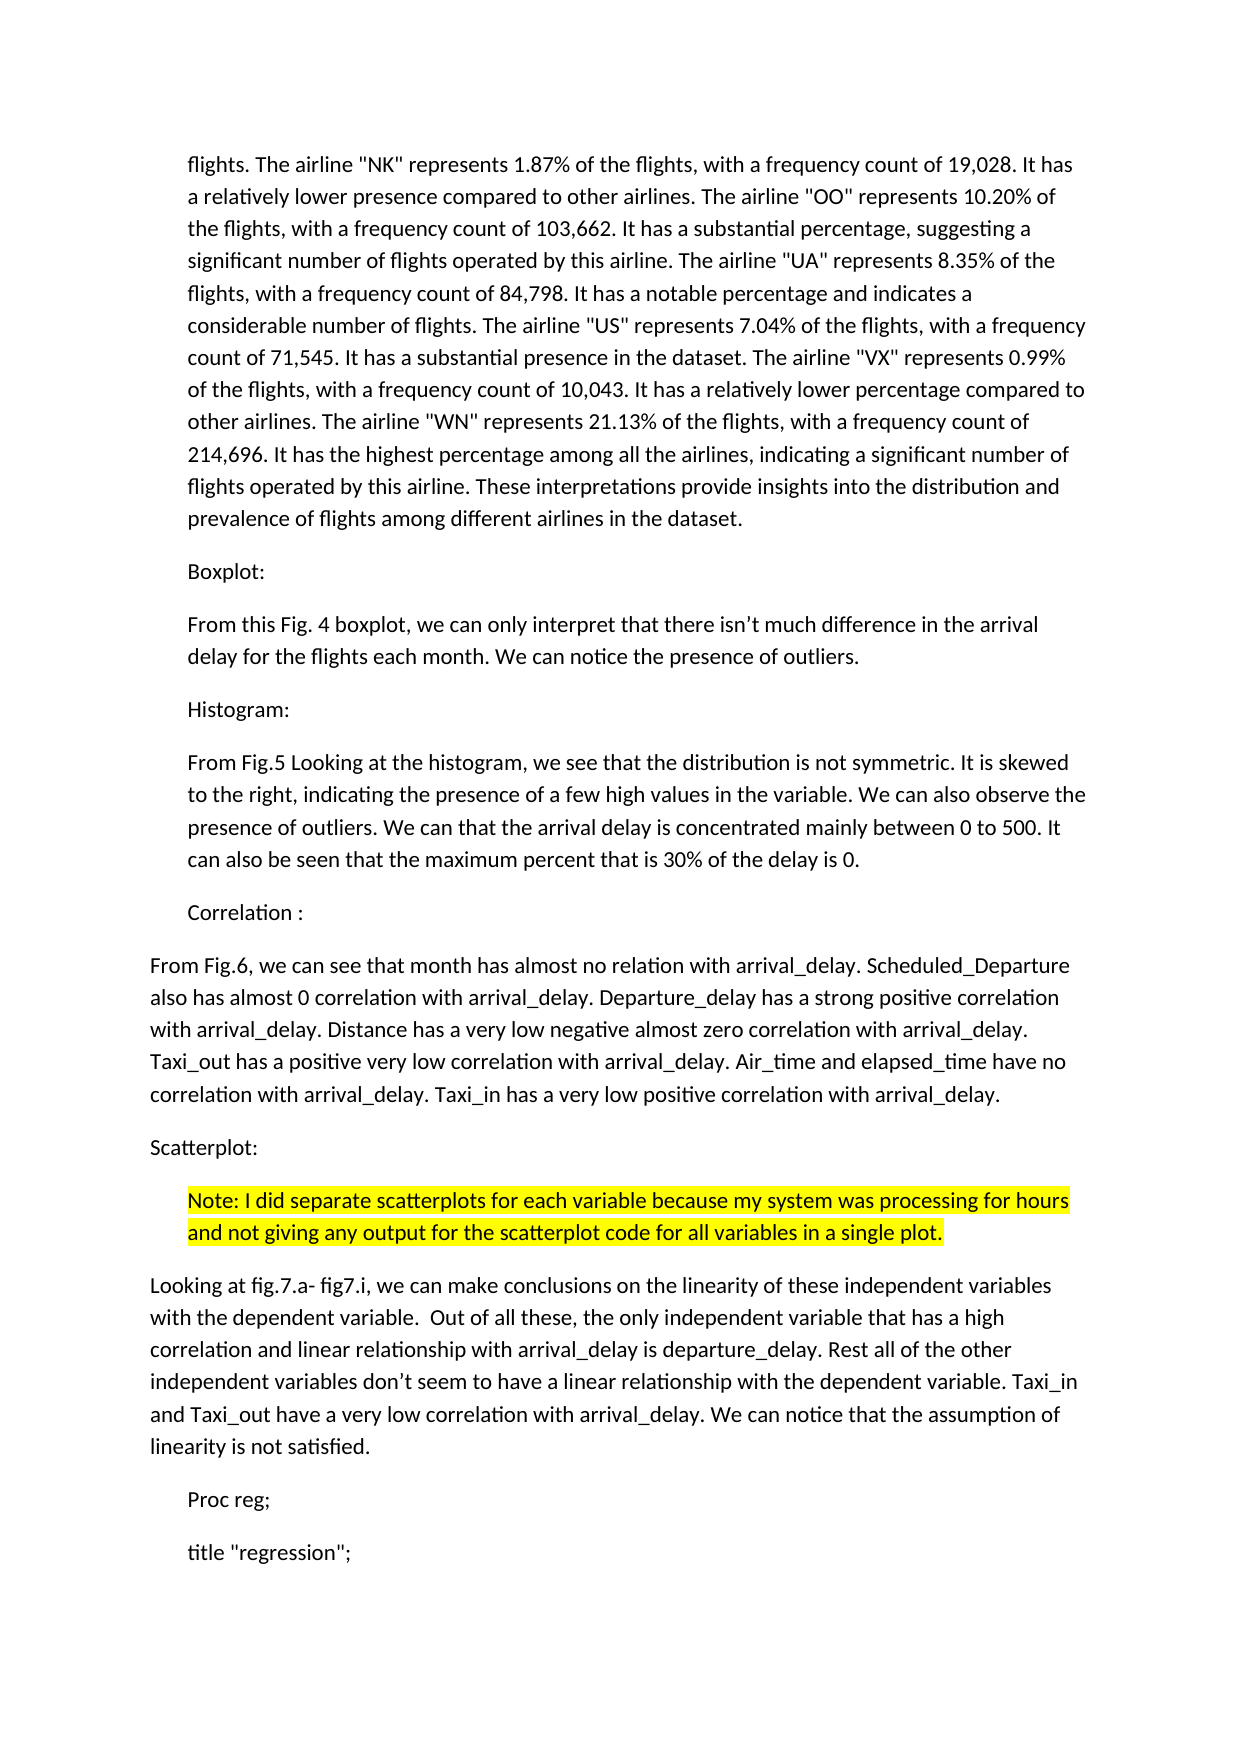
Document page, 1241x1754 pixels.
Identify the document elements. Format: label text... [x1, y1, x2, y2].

text Note: I did separate scatterplots for each variable because my system was processing for hours and not giving any output for the scatterplot code for all variables in a single plot. [187, 1186, 1090, 1246]
text From Fig.5 Looking at the histogram, we see that the distribution is not symmetric. It is skewed to the right, indicating the presence of a few high values in the variable. We can also observe the presence of outliers. We can that the arrival delay is concentrated mainly between 0 to 500. It can also be seen that the maximum percent that is 30% of the delay is 0. [187, 748, 1090, 873]
text From Fig.6, we can see that month has almost no relation with arrival_delay. Scheduled_Departure also has almost 0 correlation with arrival_delay. Departure_delay has a strong positive correlation with arrival_delay. Distance has a very low negative almost zero correlation with arrival_delay. Taxi_out has a positive very low correlation with arrival_delay. Air_time and elapsed_time have no correlation with arrival_delay. Taxi_in has a very low positive correlation with arrival_delay. [150, 951, 1090, 1108]
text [187, 150, 1090, 532]
text Histogram: [187, 695, 1090, 723]
text From this Fig. 4 boxplot, we can only interpret that there isn’t much difference in the arrival delay for the flights each month. We can notice the presence of outliers. [187, 610, 1090, 670]
text Scatterplot: [150, 1133, 1090, 1161]
text title "regression"; [187, 1538, 1090, 1566]
text Proc reg; [187, 1485, 1090, 1513]
text Boxplot: [187, 557, 1090, 585]
text Looking at fig.7.a- fig7.i, we can make conclusions on the linearity of these independent variables with the dependent variable. Out of all these, the only independent variable that has a high correlation and linear relationship with arrival_delay is departure_delay. Rest all of the other independent variables don’t seem to have a linear relationship with the dependent variable. Taxi_in and Taxi_out have a very low correlation with arrival_delay. We can notice that the assumption of linearity is not satisfied. [150, 1271, 1090, 1460]
text Correlation : [187, 898, 1090, 926]
